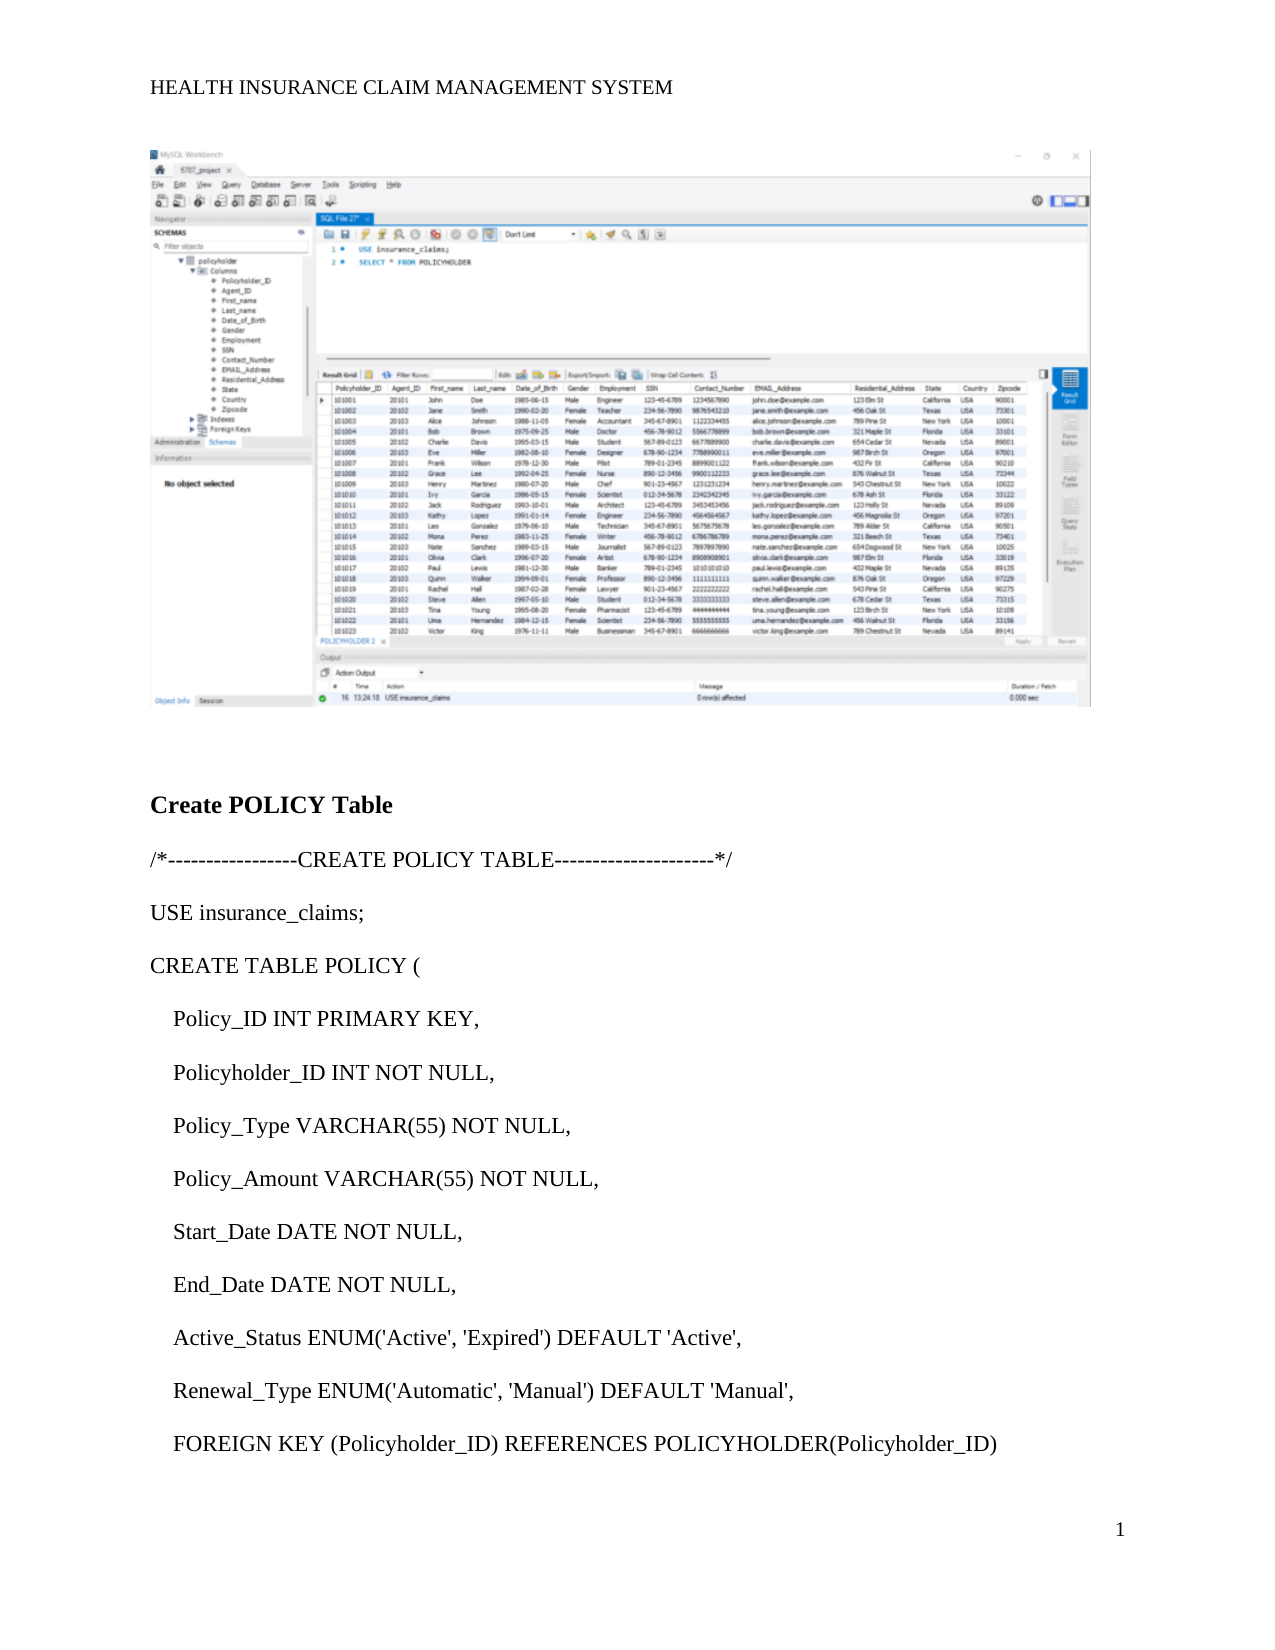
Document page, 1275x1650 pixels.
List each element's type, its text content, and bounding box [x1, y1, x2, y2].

picture [150, 150, 1092, 707]
text Create POLICY Table [150, 790, 1125, 819]
text FOREIGN KEY (Policyholder_ID) REFERENCES POLICYHOLDER(Policyholder_ID) [150, 1431, 1125, 1457]
text CREATE TABLE POLICY ( [150, 952, 1125, 979]
text Start_Date DATE NOT NULL, [150, 1218, 1125, 1244]
text /*-----------------CREATE POLICY TABLE---------------------*/ [150, 846, 1125, 872]
text Active_Status ENUM('Active', 'Expired') DEFAULT 'Active', [150, 1324, 1125, 1351]
text End_Date DATE NOT NULL, [150, 1271, 1125, 1297]
text Policy_ID INT PRIMARY KEY, [150, 1006, 1125, 1032]
text Policy_Amount VARCHAR(55) NOT NULL, [150, 1165, 1125, 1191]
text Policy_Type VARCHAR(55) NOT NULL, [150, 1112, 1125, 1138]
text Renewal_Type ENUM('Automatic', 'Manual') DEFAULT 'Manual', [150, 1377, 1125, 1404]
text Policyholder_ID INT NOT NULL, [150, 1059, 1125, 1085]
text USE insurance_claims; [150, 899, 1125, 926]
